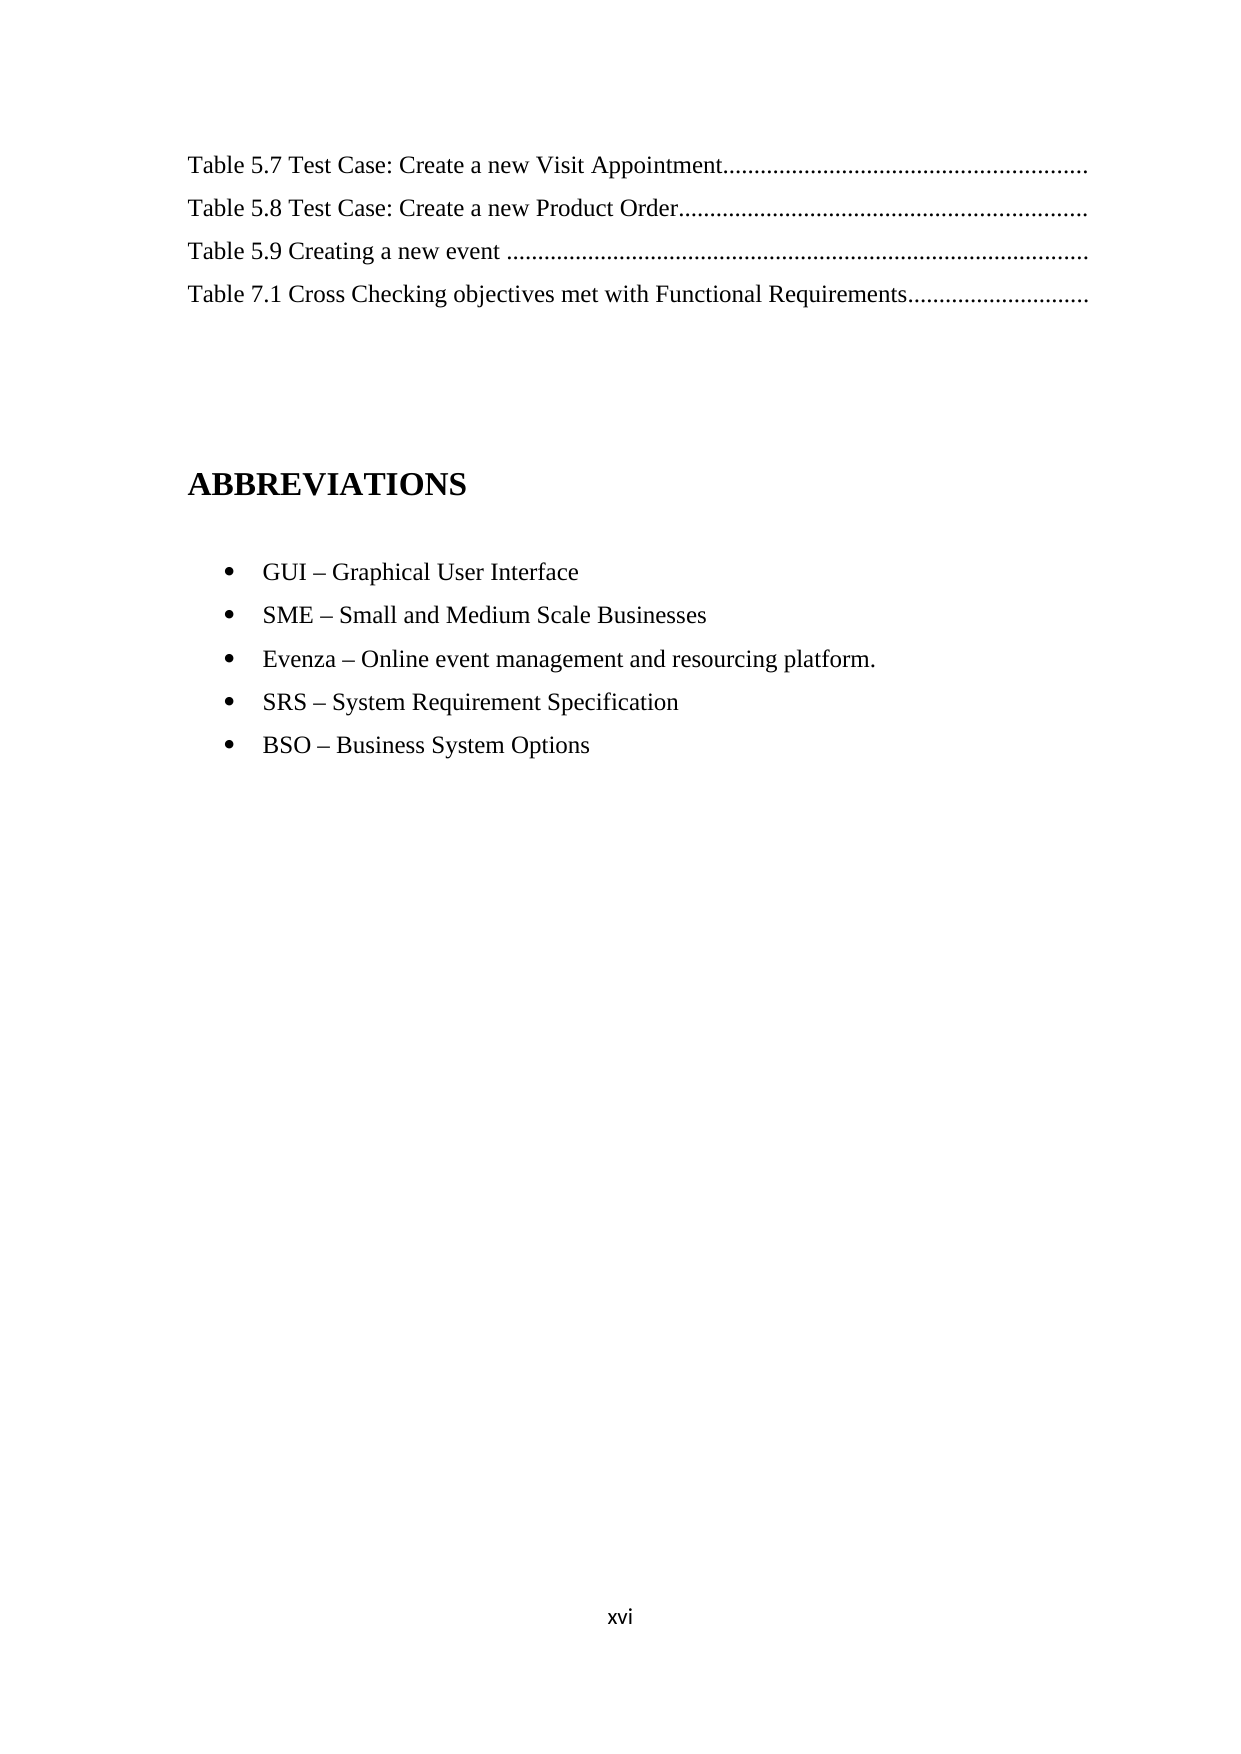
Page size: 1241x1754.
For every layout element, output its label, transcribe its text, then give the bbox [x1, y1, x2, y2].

list GUI – Graphical User Interface [225, 557, 1053, 586]
list SME – Small and Medium Scale Businesses [225, 601, 1053, 629]
subtitle ABBREVIATIONS [187, 464, 1053, 502]
list BSO – Business System Options [225, 730, 1053, 759]
list SRS – System Requirement Specification [225, 687, 1053, 716]
list Evenza – Online event management and resourcing platform. [225, 644, 1053, 672]
text Table 5.8 Test Case: Create a new Product Order 124 [187, 193, 1053, 222]
text Table 7.1 Cross Checking objectives met with Functional Requirements 162 [187, 279, 1053, 308]
text Table 5.9 Creating a new event 125 [187, 236, 1053, 265]
text Table 5.7 Test Case: Create a new Visit Appointment 123 [187, 150, 1053, 179]
